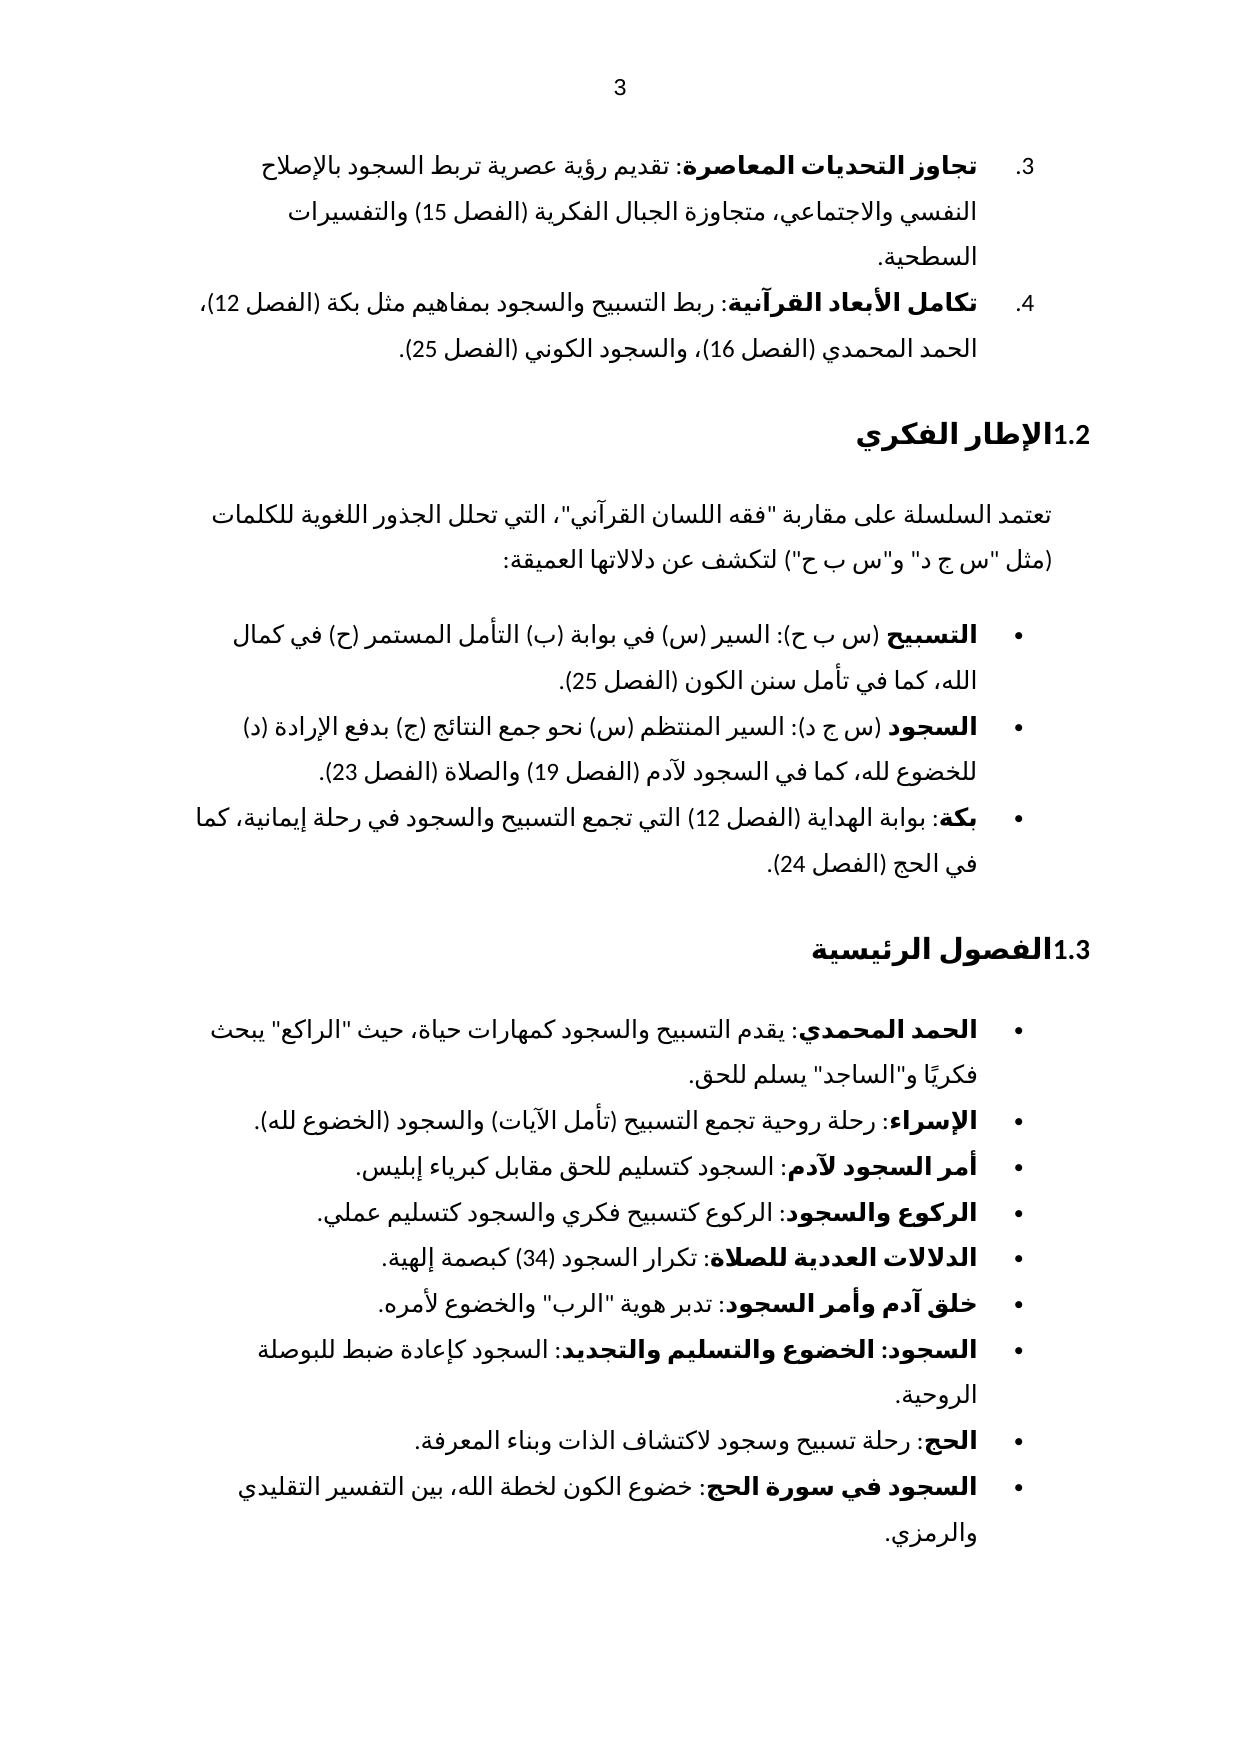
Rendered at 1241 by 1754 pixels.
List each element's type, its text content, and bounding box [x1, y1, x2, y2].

list التسبيح (س ب ح): السير (س) في بوابة (ب) التأمل المستمر (ح) في كمال الله، كما في تأمل سنن الكون (الفصل 25). [187, 619, 1015, 696]
list الإسراء: رحلة روحية تجمع التسبيح (تأمل الآيات) والسجود (الخضوع لله). [187, 1105, 1015, 1136]
list تجاوز التحديات المعاصرة: تقديم رؤية عصرية تربط السجود بالإصلاح النفسي والاجتماعي، متجاوزة الجبال الفكرية (الفصل 15) والتفسيرات السطحية. [187, 150, 1015, 272]
list الحمد المحمدي: يقدم التسبيح والسجود كمهارات حياة، حيث "الراكع" يبحث فكريًا و"الساجد" يسلم للحق. [187, 1014, 1015, 1090]
list الحج: رحلة تسبيح وسجود لاكتشاف الذات وبناء المعرفة. [187, 1425, 1015, 1456]
list خلق آدم وأمر السجود: تدبر هوية "الرب" والخضوع لأمره. [187, 1288, 1015, 1319]
list السجود في سورة الحج: خضوع الكون لخطة الله، بين التفسير التقليدي والرمزي. [187, 1471, 1015, 1547]
list الركوع والسجود: الركوع كتسبيح فكري والسجود كتسليم عملي. [187, 1197, 1015, 1227]
subtitle الفصول الرئيسية [187, 931, 1053, 967]
list بكة: بوابة الهداية (الفصل 12) التي تجمع التسبيح والسجود في رحلة إيمانية، كما في الحج (الفصل 24). [187, 802, 1015, 878]
list السجود (س ج د): السير المنتظم (س) نحو جمع النتائج (ج) بدفع الإرادة (د) للخضوع لله، كما في السجود لآدم (الفصل 19) والصلاة (الفصل 23). [187, 711, 1015, 787]
text تعتمد السلسلة على مقاربة "فقه اللسان القرآني"، التي تحلل الجذور اللغوية للكلمات (مثل "س ج د" و"س ب ح") لتكشف عن دلالاتها العميقة: [187, 499, 1053, 575]
list السجود: الخضوع والتسليم والتجديد: السجود كإعادة ضبط للبوصلة الروحية. [187, 1334, 1015, 1410]
subtitle الإطار الفكري [187, 416, 1053, 452]
list تكامل الأبعاد القرآنية: ربط التسبيح والسجود بمفاهيم مثل بكة (الفصل 12)، الحمد المحمدي (الفصل 16)، والسجود الكوني (الفصل 25). [187, 287, 1015, 363]
list أمر السجود لآدم: السجود كتسليم للحق مقابل كبرياء إبليس. [187, 1151, 1015, 1182]
list الدلالات العددية للصلاة: تكرار السجود (34) كبصمة إلهية. [187, 1242, 1015, 1273]
